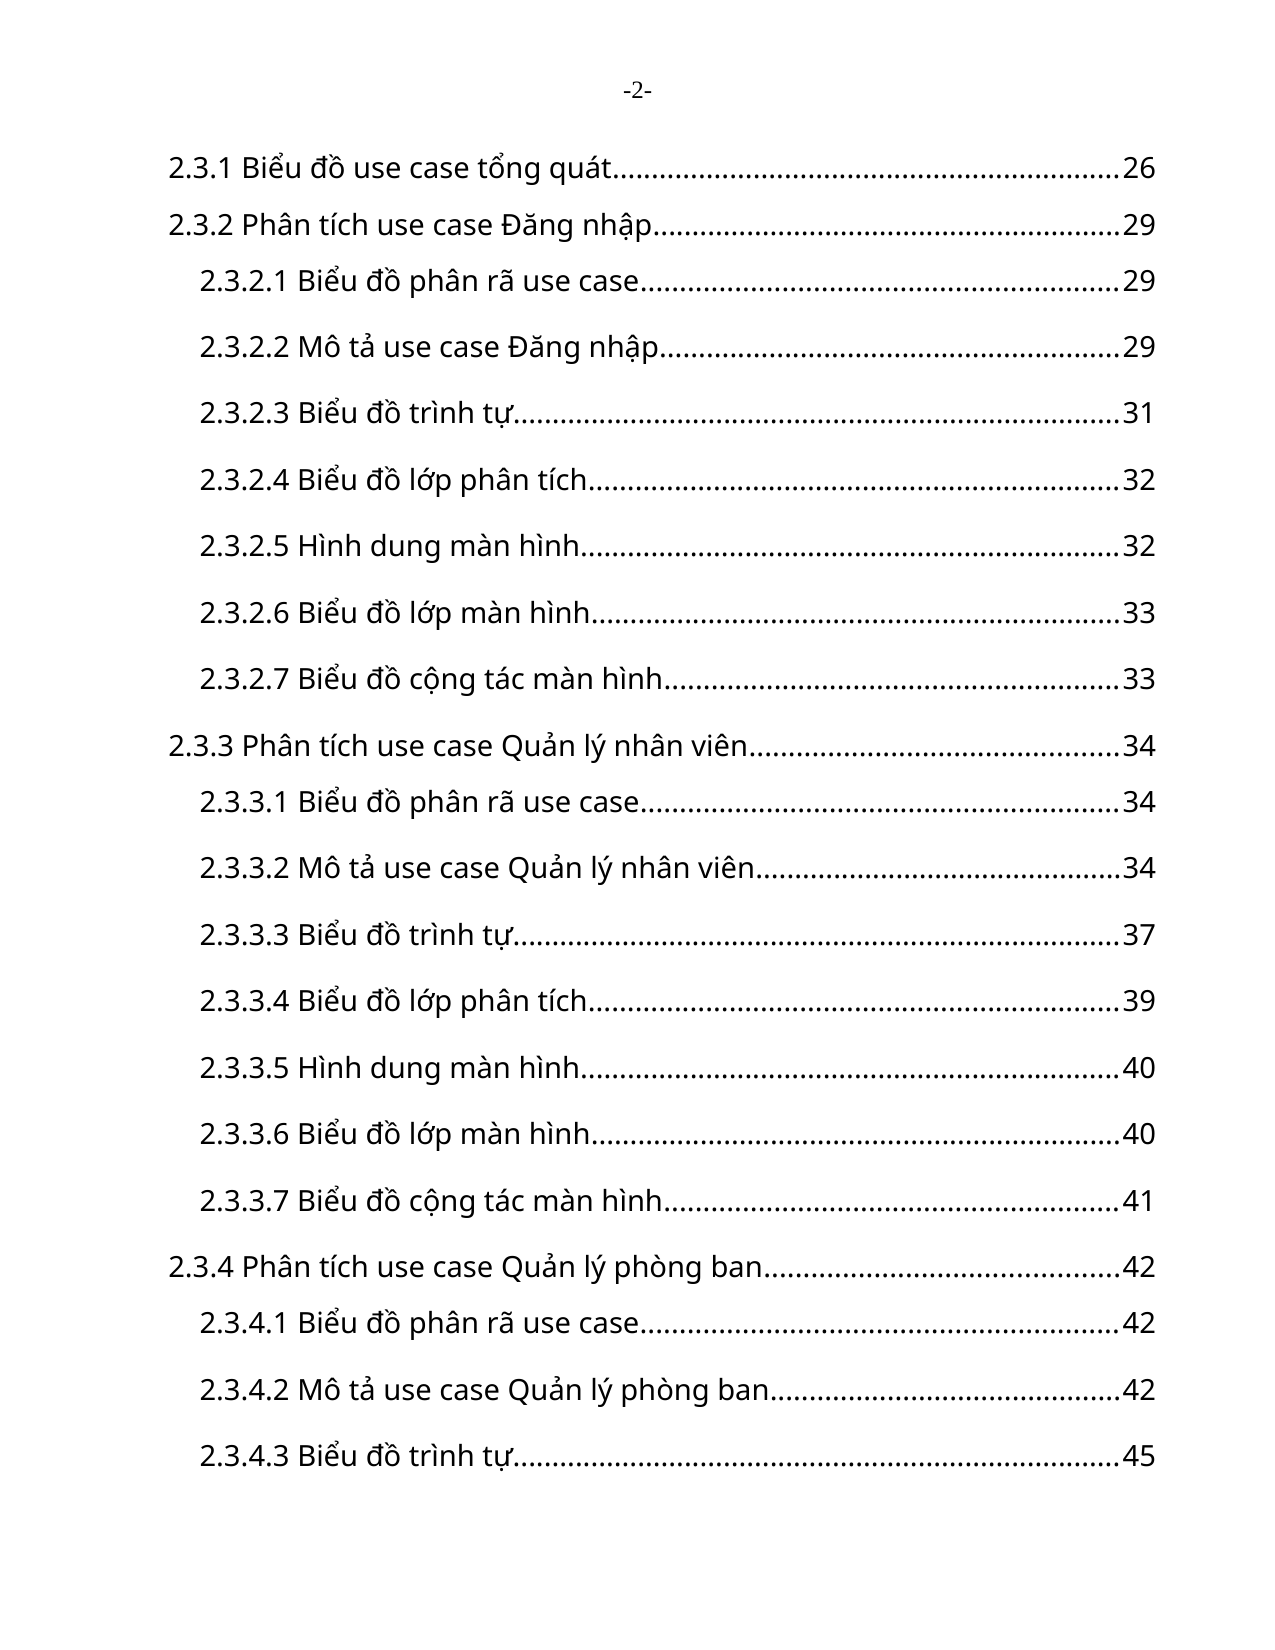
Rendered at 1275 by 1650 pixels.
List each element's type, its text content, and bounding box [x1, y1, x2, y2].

text 2.3.3.5 Hình dung màn hình 40 [199, 1047, 1157, 1087]
text 2.3.4.3 Biểu đồ trình tự 45 [199, 1435, 1157, 1475]
text 2.3.3.2 Mô tả use case Quản lý nhân viên 34 [199, 847, 1157, 887]
text 2.3.3.7 Biểu đồ cộng tác màn hình 41 [199, 1180, 1157, 1219]
text 2.3.3.4 Biểu đồ lớp phân tích 39 [199, 980, 1157, 1020]
text 2.3.3 Phân tích use case Quản lý nhân viên 34 [168, 725, 1157, 765]
text 2.3.2.4 Biểu đồ lớp phân tích 32 [199, 459, 1157, 499]
text 2.3.2.6 Biểu đồ lớp màn hình 33 [199, 592, 1157, 632]
text 2.3.3.6 Biểu đồ lớp màn hình 40 [199, 1113, 1157, 1153]
text 2.3.3.1 Biểu đồ phân rã use case 34 [199, 781, 1157, 821]
text 2.3.1 Biểu đồ use case tổng quát 26 [168, 148, 1157, 187]
text 2.3.3.3 Biểu đồ trình tự 37 [199, 914, 1157, 954]
text 2.3.2 Phân tích use case Đăng nhập 29 [168, 204, 1157, 243]
text 2.3.2.7 Biểu đồ cộng tác màn hình 33 [199, 658, 1157, 698]
text 2.3.2.1 Biểu đồ phân rã use case 29 [199, 260, 1157, 299]
text 2.3.4 Phân tích use case Quản lý phòng ban 42 [168, 1246, 1157, 1286]
text 2.3.4.2 Mô tả use case Quản lý phòng ban 42 [199, 1369, 1157, 1408]
text 2.3.2.5 Hình dung màn hình 32 [199, 526, 1157, 565]
text 2.3.2.3 Biểu đồ trình tự 31 [199, 393, 1157, 432]
text 2.3.2.2 Mô tả use case Đăng nhập 29 [199, 326, 1157, 366]
text 2.3.4.1 Biểu đồ phân rã use case 42 [199, 1302, 1157, 1342]
